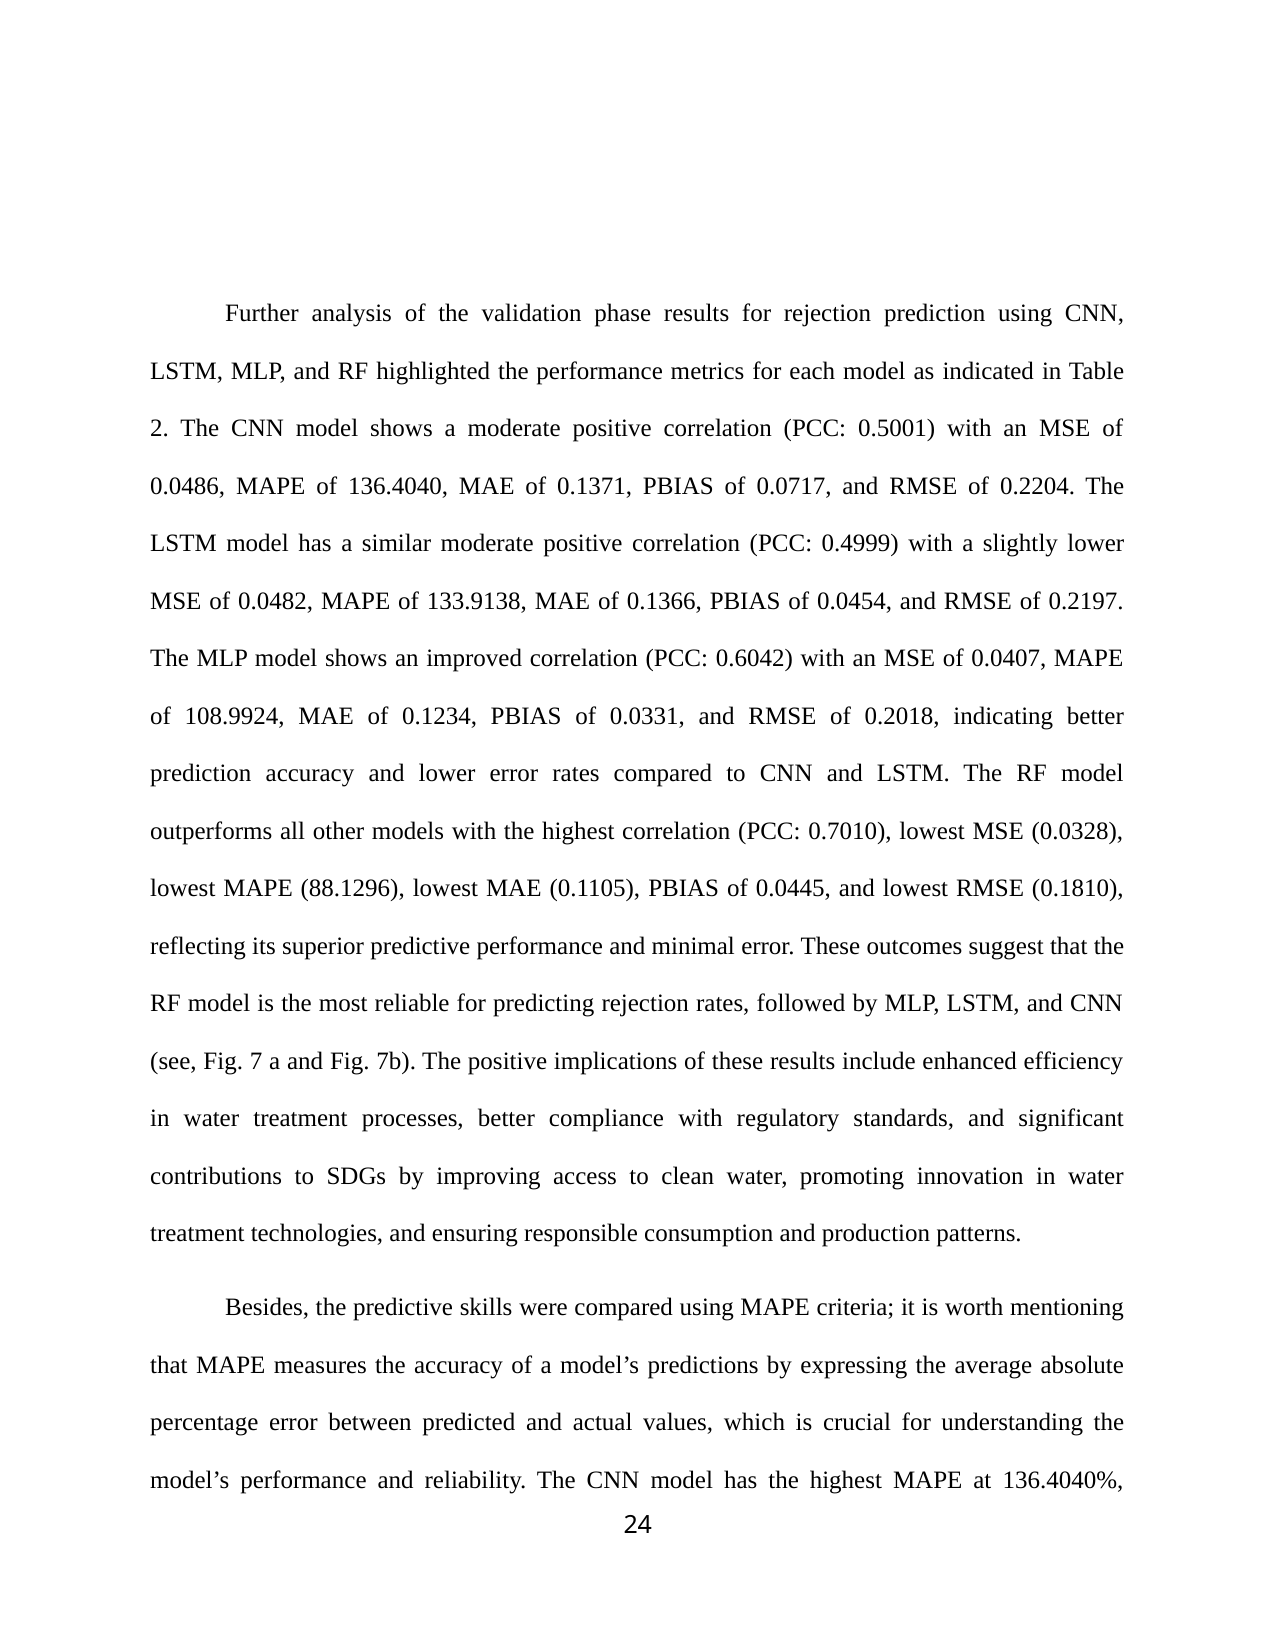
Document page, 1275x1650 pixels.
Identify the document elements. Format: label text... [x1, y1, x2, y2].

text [150, 1292, 1125, 1494]
text Further analysis of the validation phase results for rejection prediction using CNN, LSTM, MLP, and RF highlighted the performance metrics for each model as indicated in Table 2. The CNN model shows a moderate positive correlation (PCC: 0.5001) with an MSE of 0.0486, MAPE of 136.4040, MAE of 0.1371, PBIAS of 0.0717, and RMSE of 0.2204. The LSTM model has a similar moderate positive correlation (PCC: 0.4999) with a slightly lower MSE of 0.0482, MAPE of 133.9138, MAE of 0.1366, PBIAS of 0.0454, and RMSE of 0.2197. The MLP model shows an improved correlation (PCC: 0.6042) with an MSE of 0.0407, MAPE of 108.9924, MAE of 0.1234, PBIAS of 0.0331, and RMSE of 0.2018, indicating better prediction accuracy and lower error rates compared to CNN and LSTM. The RF model outperforms all other models with the highest correlation (PCC: 0.7010), lowest MSE (0.0328), lowest MAPE (88.1296), lowest MAE (0.1105), PBIAS of 0.0445, and lowest RMSE (0.1810), reflecting its superior predictive performance and minimal error. These outcomes suggest that the RF model is the most reliable for predicting rejection rates, followed by MLP, LSTM, and CNN (see, Fig. 7 a and Fig. 7b). The positive implications of these results include enhanced efficiency in water treatment processes, better compliance with regulatory standards, and significant contributions to SDGs by improving access to clean water, promoting innovation in water treatment technologies, and ensuring responsible consumption and production patterns. [150, 298, 1125, 1247]
